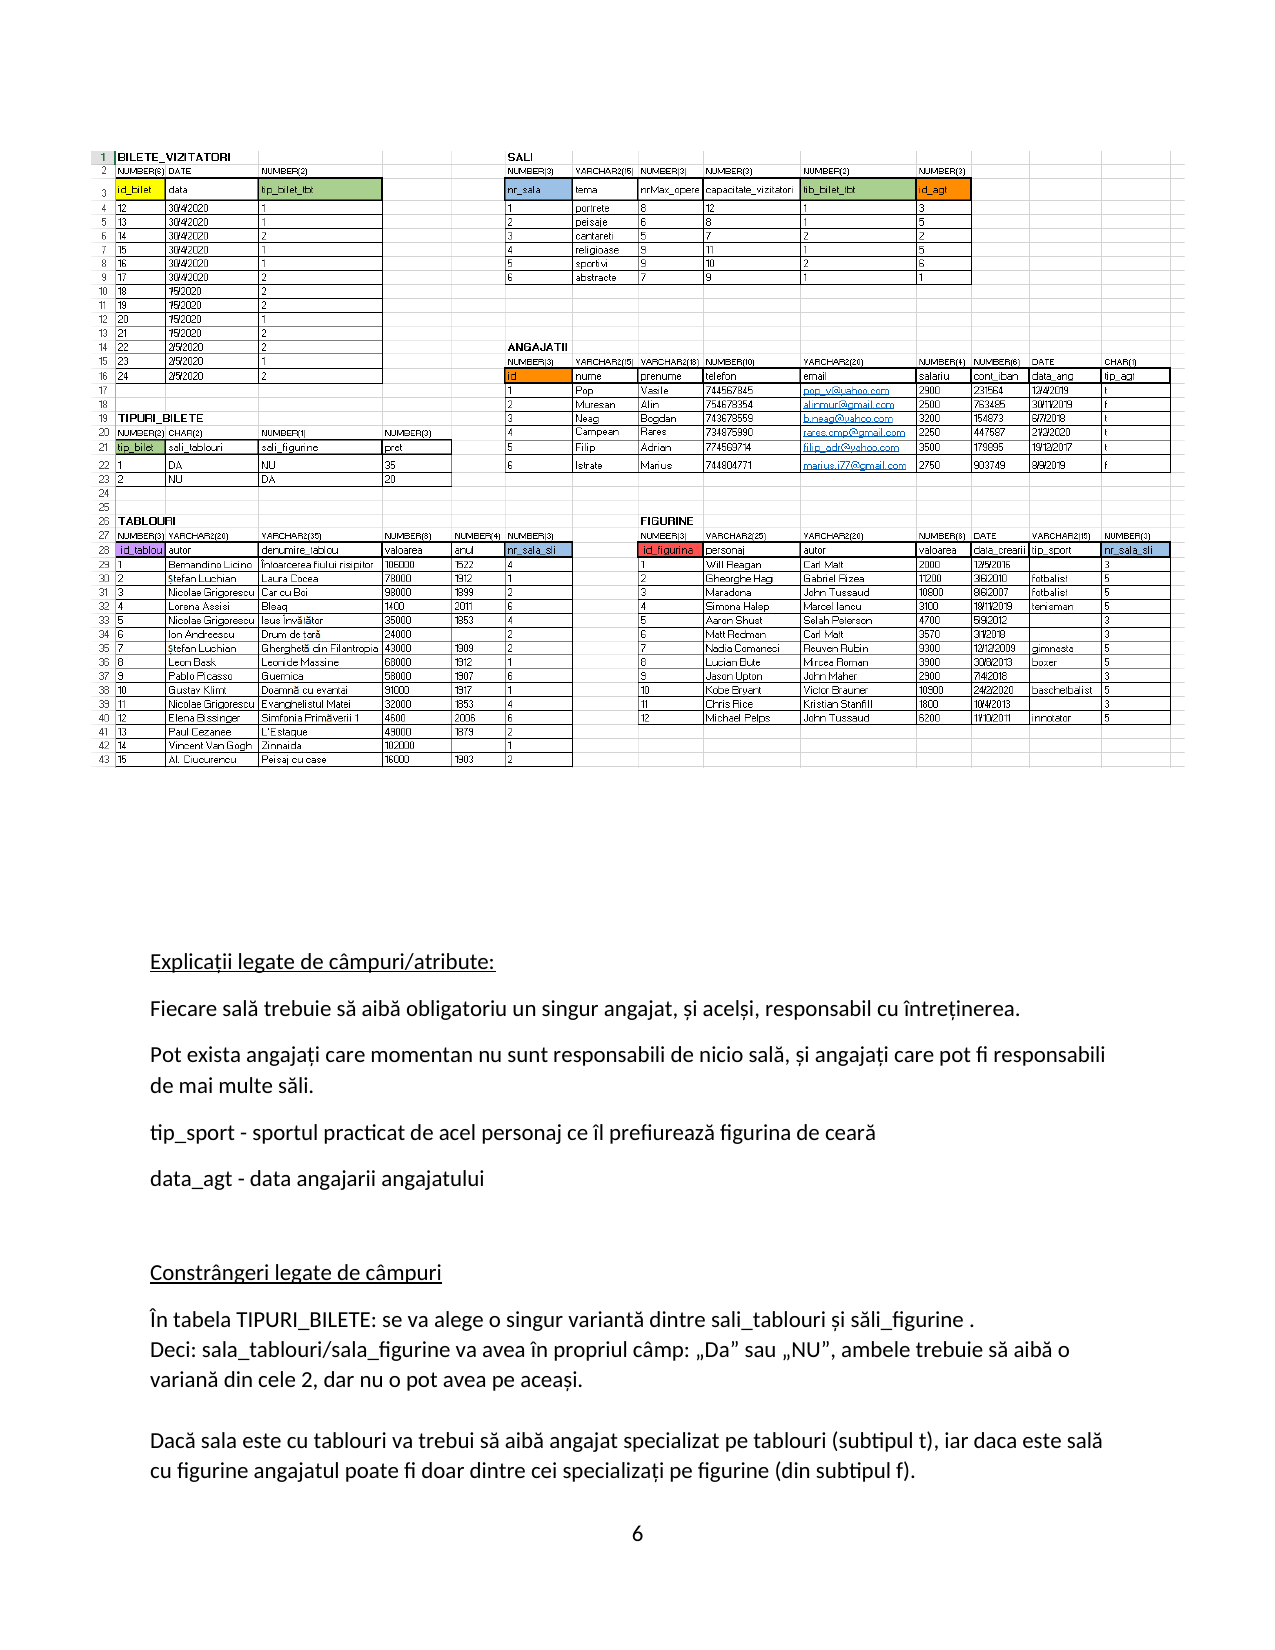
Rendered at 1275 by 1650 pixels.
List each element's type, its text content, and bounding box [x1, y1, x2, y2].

text Explicații legate de câmpuri/atribute: [150, 947, 1125, 975]
text tip_sport - sportul practicat de acel personaj ce îl prefiurează figurina de ceară [150, 1118, 1125, 1146]
text În tabela TIPURI_BILETE: se va alege o singur variantă dintre sali_tablouri și săli_figurine . [150, 1305, 1125, 1333]
text Pot exista angajați care momentan nu sunt responsabili de nicio sală, și angajați care pot fi responsabili de mai multe săli. [150, 1041, 1125, 1099]
text Deci: sala_tablouri/sala_figurine va avea în propriul câmp: „Da” sau „NU”, ambele trebuie să aibă o variană din cele 2, dar nu o pot avea pe aceași. [150, 1335, 1125, 1394]
text Constrângeri legate de câmpuri [150, 1258, 1125, 1286]
text data_agt - data angajarii angajatului [150, 1164, 1125, 1193]
text Dacă sala este cu tablouri va trebui să aibă angajat specializat pe tablouri (subtipul t), iar daca este sală cu figurine angajatul poate fi doar dintre cei specializați pe figurine (din subtipul f). [150, 1426, 1125, 1484]
picture [91, 151, 1185, 768]
text Fiecare sală trebuie să aibă obligatoriu un singur angajat, și acelși, responsabil cu întreținerea. [150, 994, 1125, 1022]
